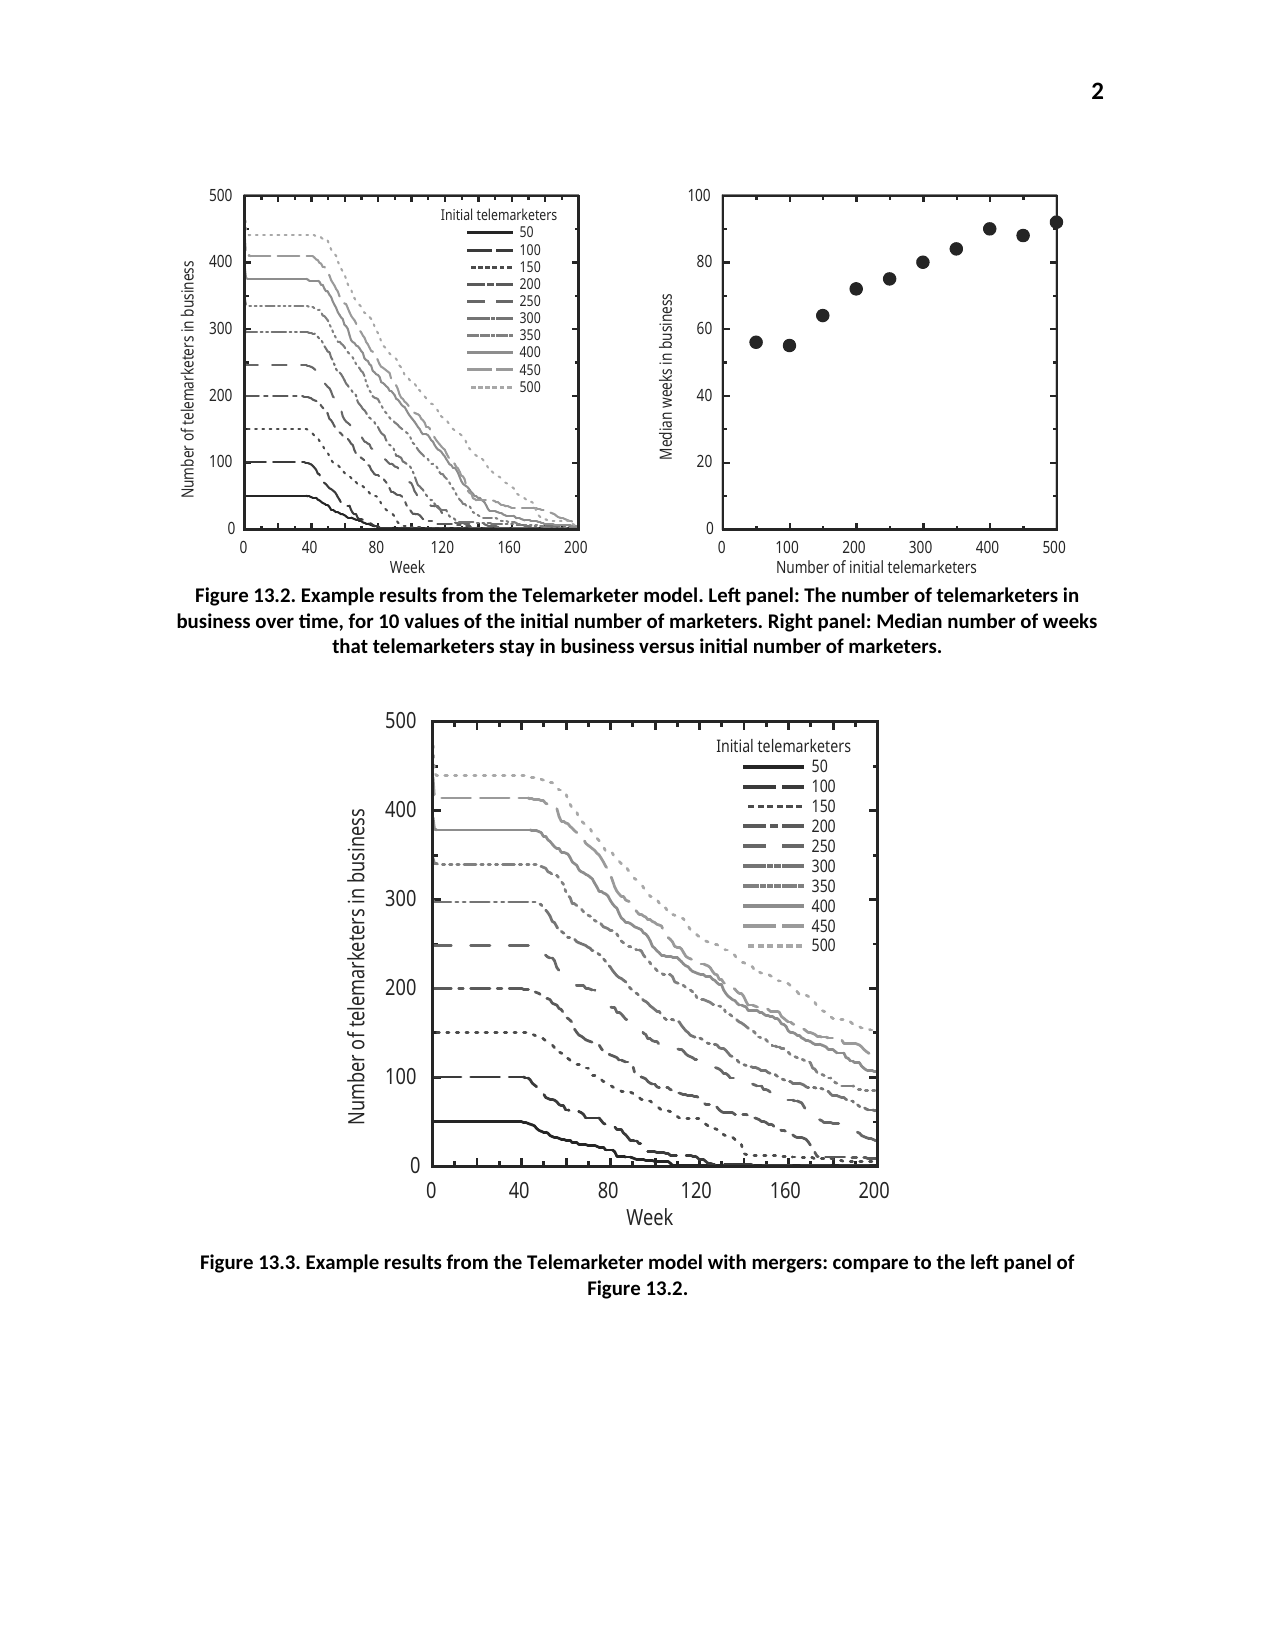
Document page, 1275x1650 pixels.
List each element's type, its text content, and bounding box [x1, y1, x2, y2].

text Figure 13.3. Example results from the Telemarketer model with mergers: compare to the left panel of Figure 13.2. [171, 1249, 1104, 1300]
text Figure 13.2. Example results from the Telemarketer model. Left panel: The number of telemarketers in business over time, for 10 values of the initial number of marketers. Right panel: Median number of weeks that telemarketers stay in business versus initial number of marketers. [171, 582, 1104, 659]
